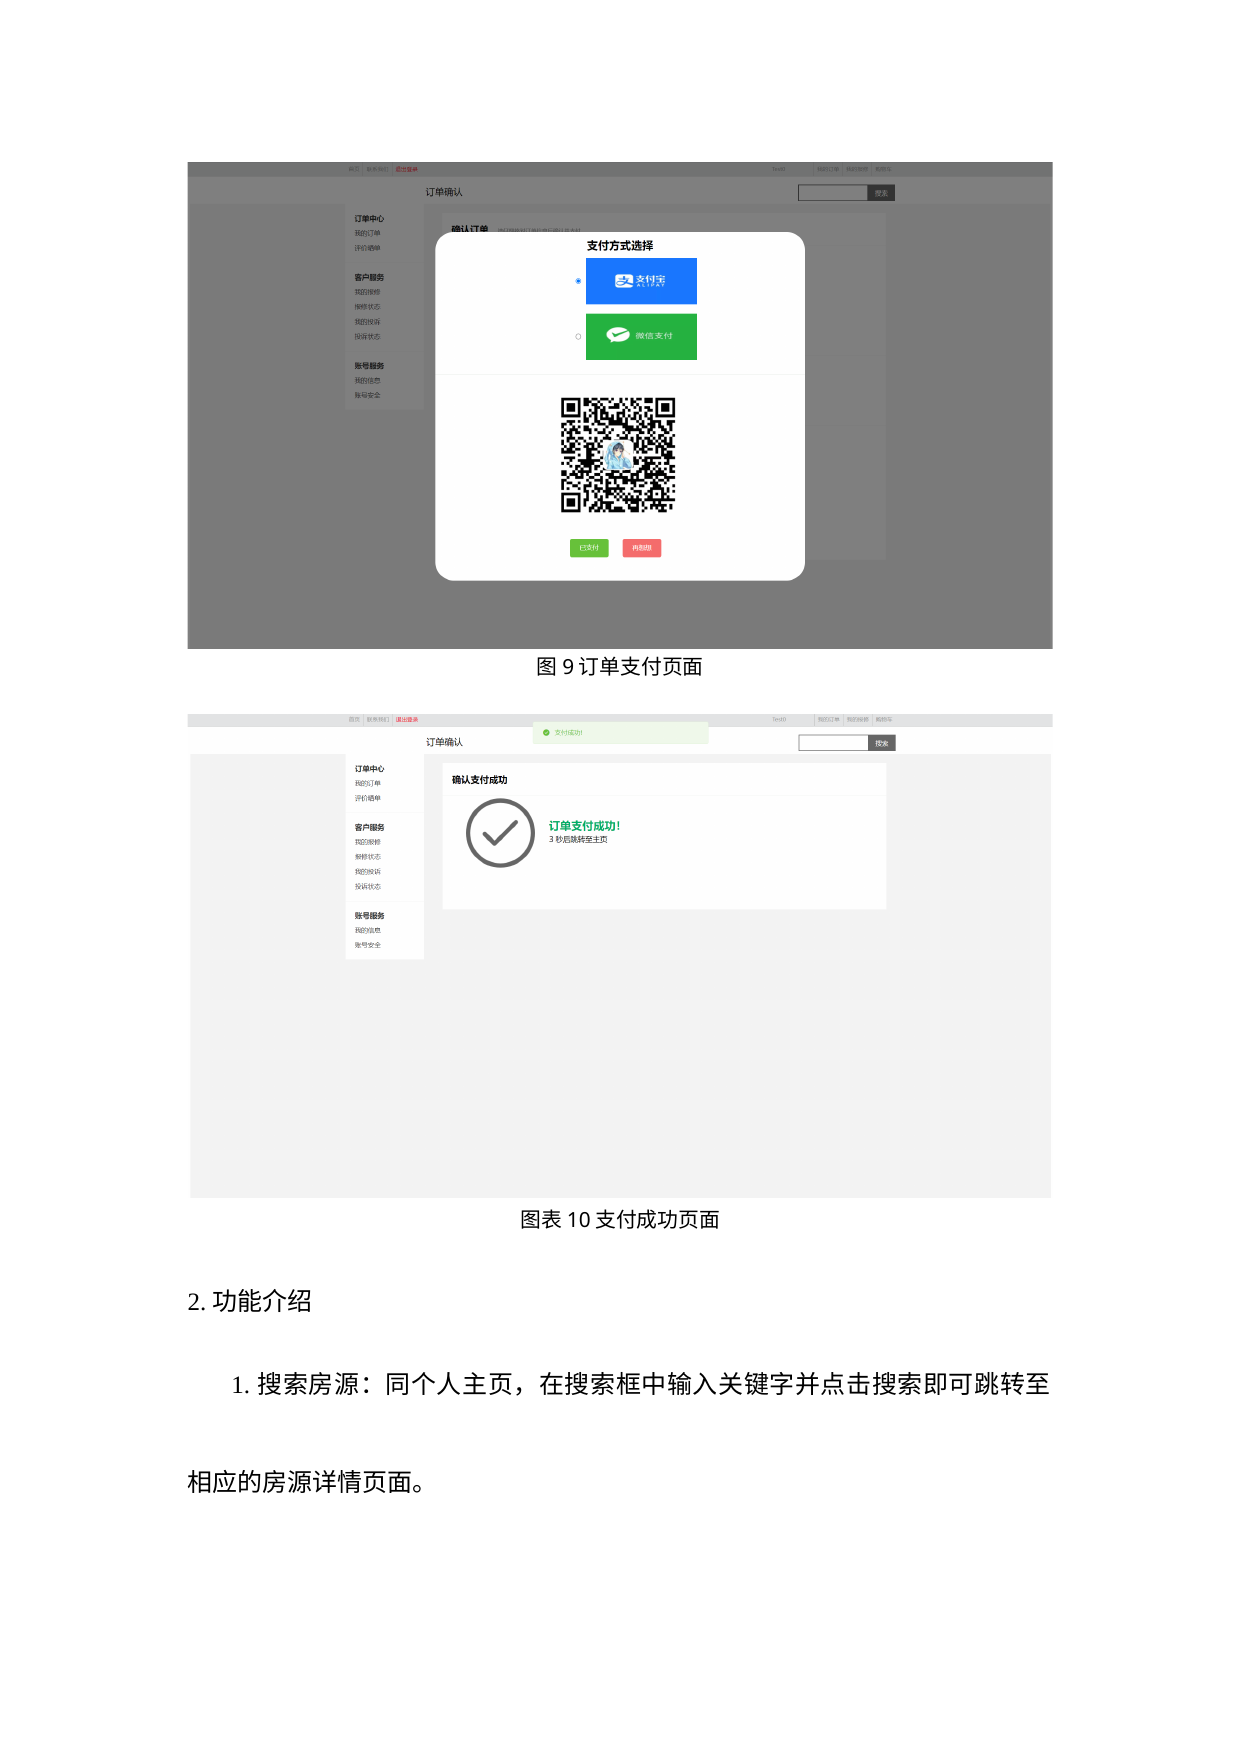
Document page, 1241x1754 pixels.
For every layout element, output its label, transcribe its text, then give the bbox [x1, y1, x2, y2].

picture [187, 162, 1053, 649]
text 2. 功能介绍 [187, 1267, 1053, 1332]
text 1. 搜索房源：同个人主页，在搜索框中输入关键字并点击搜索即可跳转至相应的房源详情页面。 [187, 1350, 1053, 1513]
text 图表 10 支付成功页面 [187, 1202, 1053, 1234]
text 图 9 订单支付页面 [187, 649, 1053, 682]
picture [187, 714, 1053, 1198]
